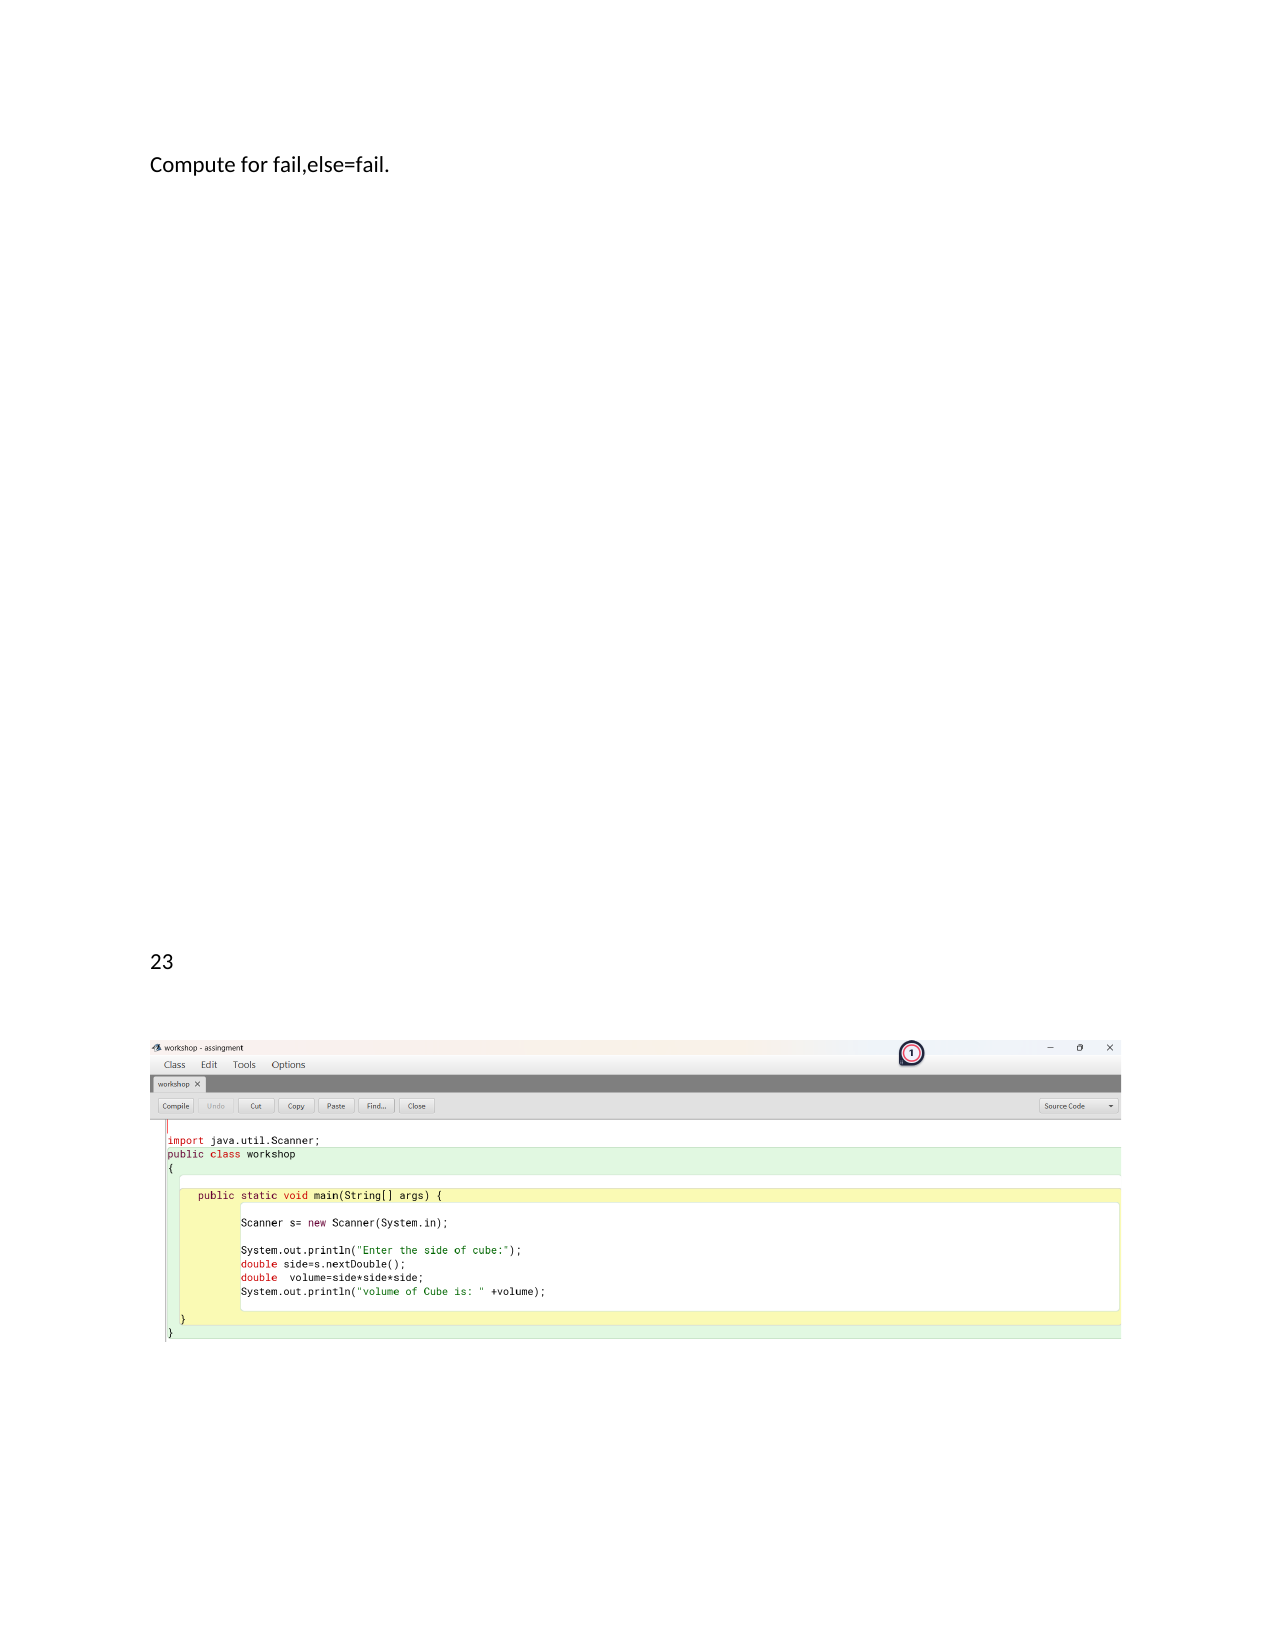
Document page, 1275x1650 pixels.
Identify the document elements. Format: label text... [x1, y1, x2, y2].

picture [150, 1040, 1122, 1342]
text Compute for fail,else=fail. [150, 150, 1125, 178]
text 23 [150, 947, 1125, 975]
